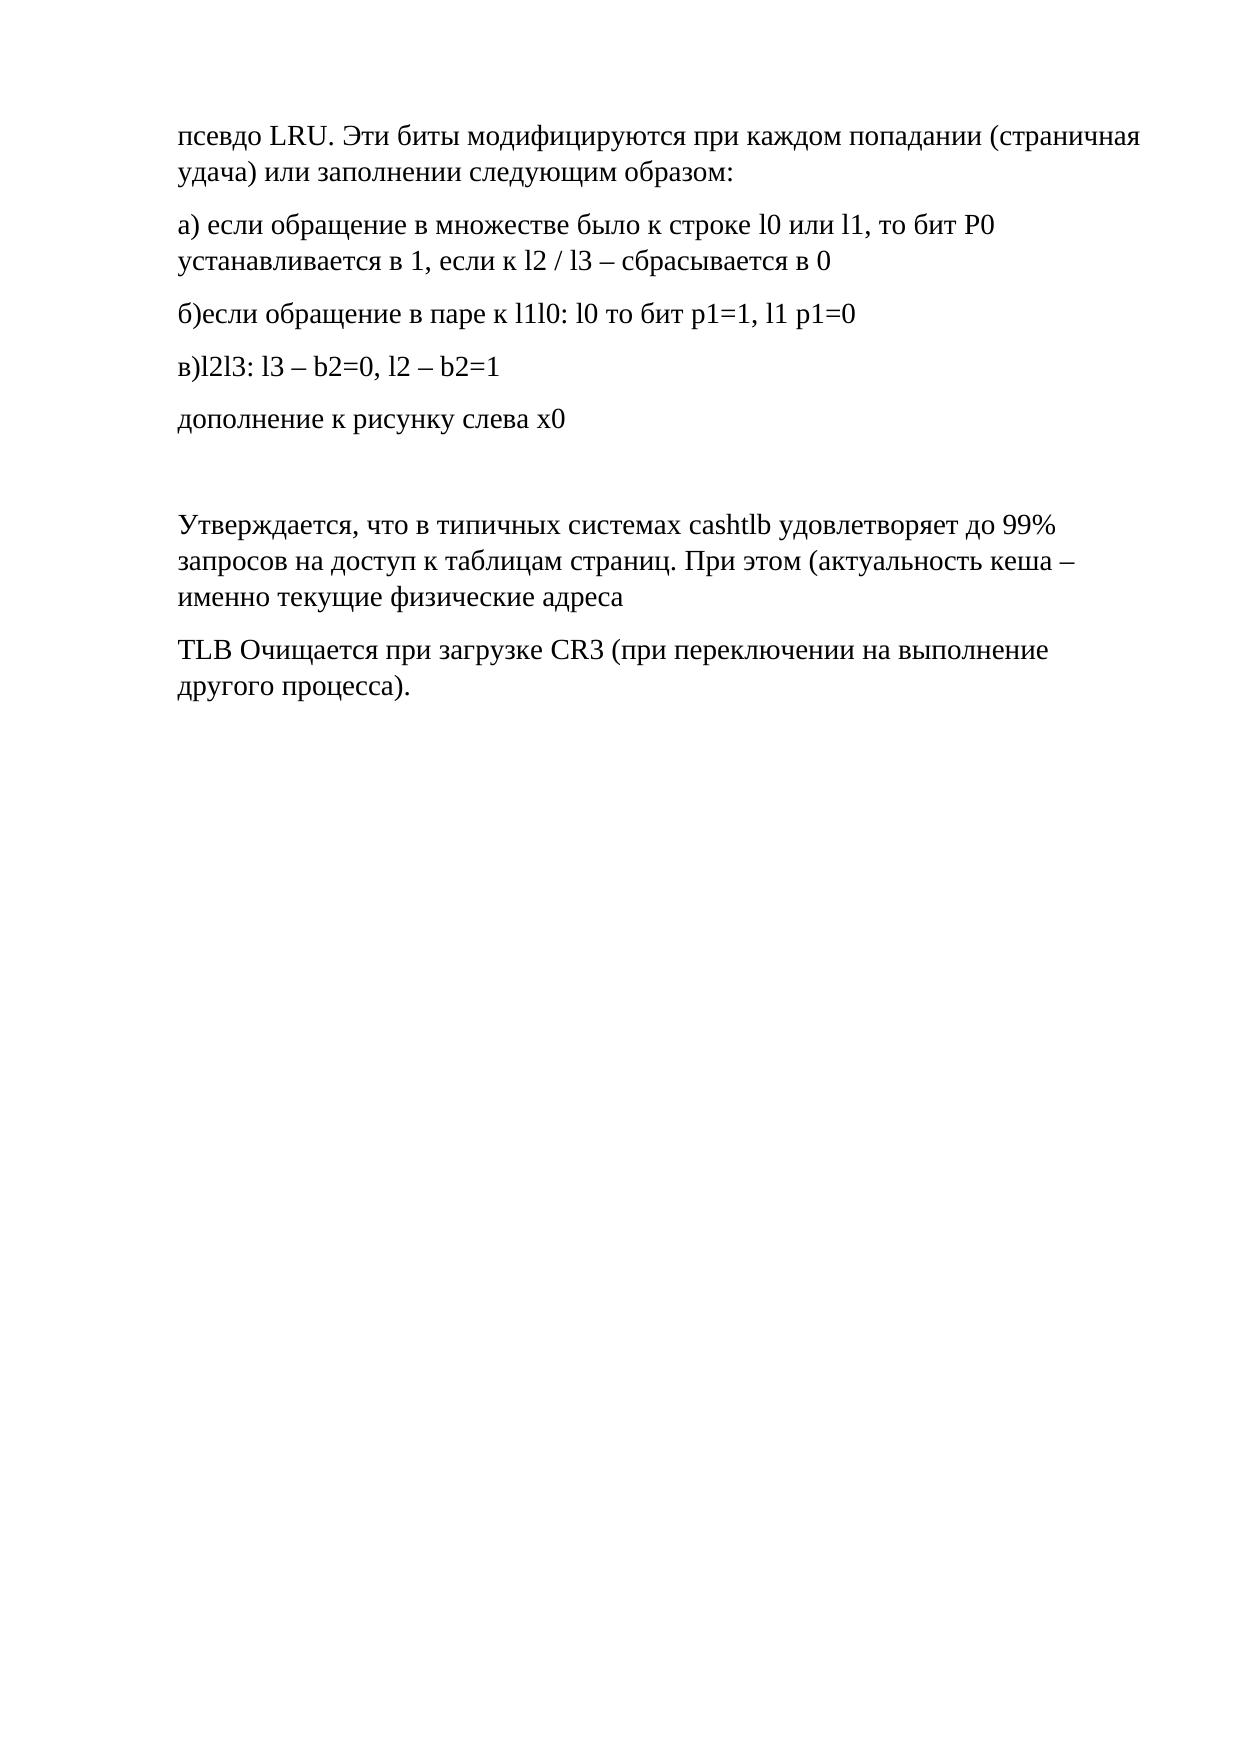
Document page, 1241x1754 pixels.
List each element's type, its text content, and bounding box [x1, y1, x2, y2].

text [177, 118, 1152, 188]
text дополнение к рисунку слева х0 [177, 402, 1152, 435]
text в)l2l3: l3 – b2=0, l2 – b2=1 [177, 349, 1152, 382]
text б)если обращение в паре к l1l0: l0 то бит p1=1, l1 p1=0 [177, 296, 1152, 329]
text а) если обращение в множестве было к строке l0 или l1, то бит P0 устанавливается в 1, если к l2 / l3 – сбрасывается в 0 [177, 207, 1152, 277]
text Утверждается, что в типичных системах cashtlb удовлетворяет до 99% запросов на доступ к таблицам страниц. При этом (актуальность кеша – именно текущие физические адреса [177, 507, 1152, 613]
text TLB Очищается при загрузке CR3 (при переключении на выполнение другого процесса). [177, 632, 1152, 702]
